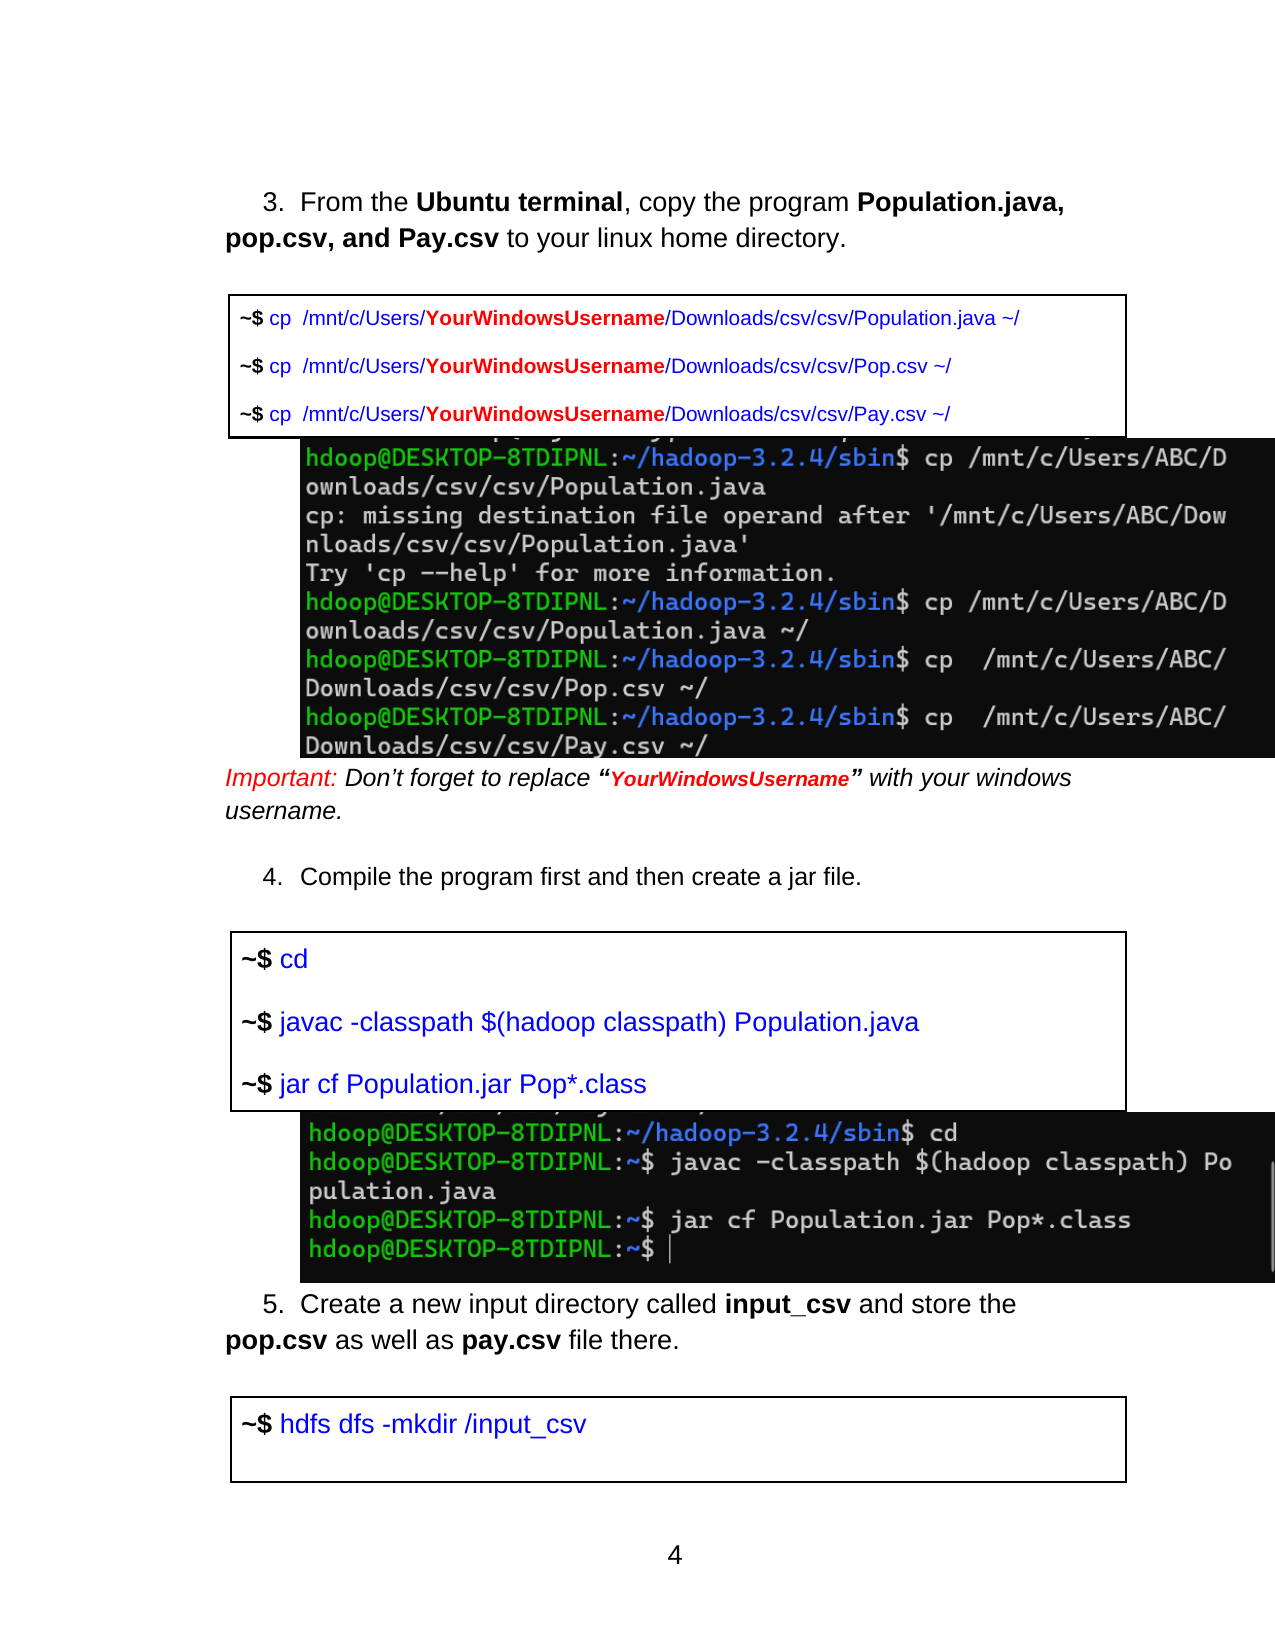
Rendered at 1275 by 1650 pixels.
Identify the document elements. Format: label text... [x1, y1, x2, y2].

table_header ~$ cp /mnt/c/Users/YourWindowsUsername/Downloads/csv/csv/Population.java ~/ ~$ cp /mnt/c/Users/YourWindowsUsername/Downloads/csv/csv/Pop.csv ~/ ~$ cp /mnt/c/Users/YourWindowsUsername/Downloads/csv/csv/Pay.csv ~/ [230, 296, 1125, 436]
list Compile the program first and then create a jar file. [225, 862, 1125, 891]
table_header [232, 1398, 1125, 1481]
table_header ~$ cd ~$ javac -classpath $(hadoop classpath) Population.java ~$ jar cf Population.jar Pop*.class [232, 933, 1125, 1110]
picture [300, 1112, 1275, 1283]
list Create a new input directory called input_csv and store the pop.csv as well as pay.csv file there. [225, 1288, 1125, 1355]
picture [300, 438, 1275, 758]
list From the Ubuntu terminal, copy the program Population.java, pop.csv, and Pay.csv to your linux home directory. [225, 186, 1125, 253]
text Important: Don’t forget to replace “YourWindowsUsername” with your windows username. [225, 763, 1125, 824]
